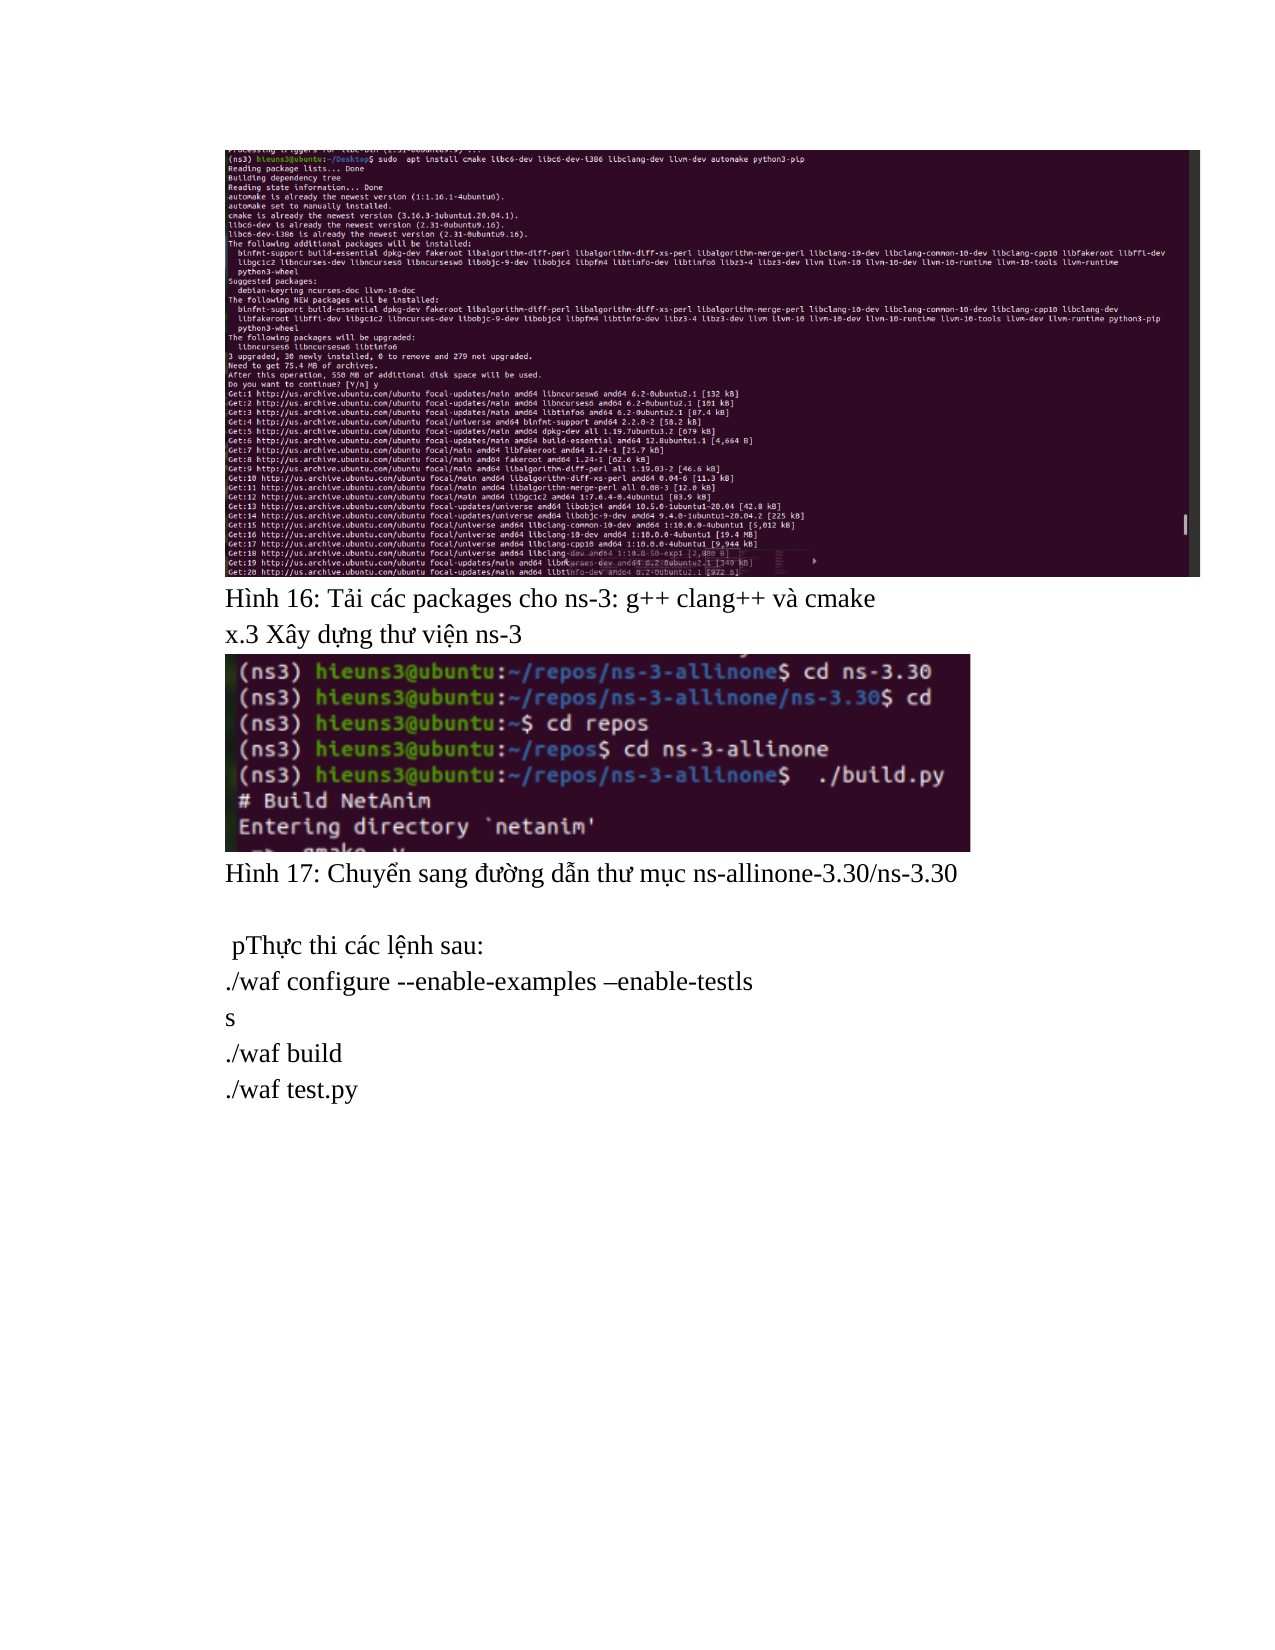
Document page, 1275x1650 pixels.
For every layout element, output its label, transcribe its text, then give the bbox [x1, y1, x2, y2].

list ./waf test.py [225, 1073, 1125, 1104]
list ./waf configure --enable-examples –enable-testls [225, 965, 1125, 996]
list s [225, 1001, 1125, 1032]
list pThực thi các lệnh sau: [225, 929, 1125, 960]
list Hình 17: Chuyển sang đường dẫn thư mục ns-allinone-3.30/ns-3.30 [225, 857, 1125, 888]
list x.3 Xây dựng thư viện ns-3 [225, 618, 1125, 650]
list Hình 16: Tải các packages cho ns-3: g++ clang++ và cmake [225, 582, 1125, 614]
picture [225, 150, 1200, 577]
list ./waf build [225, 1037, 1125, 1068]
picture [225, 654, 971, 852]
